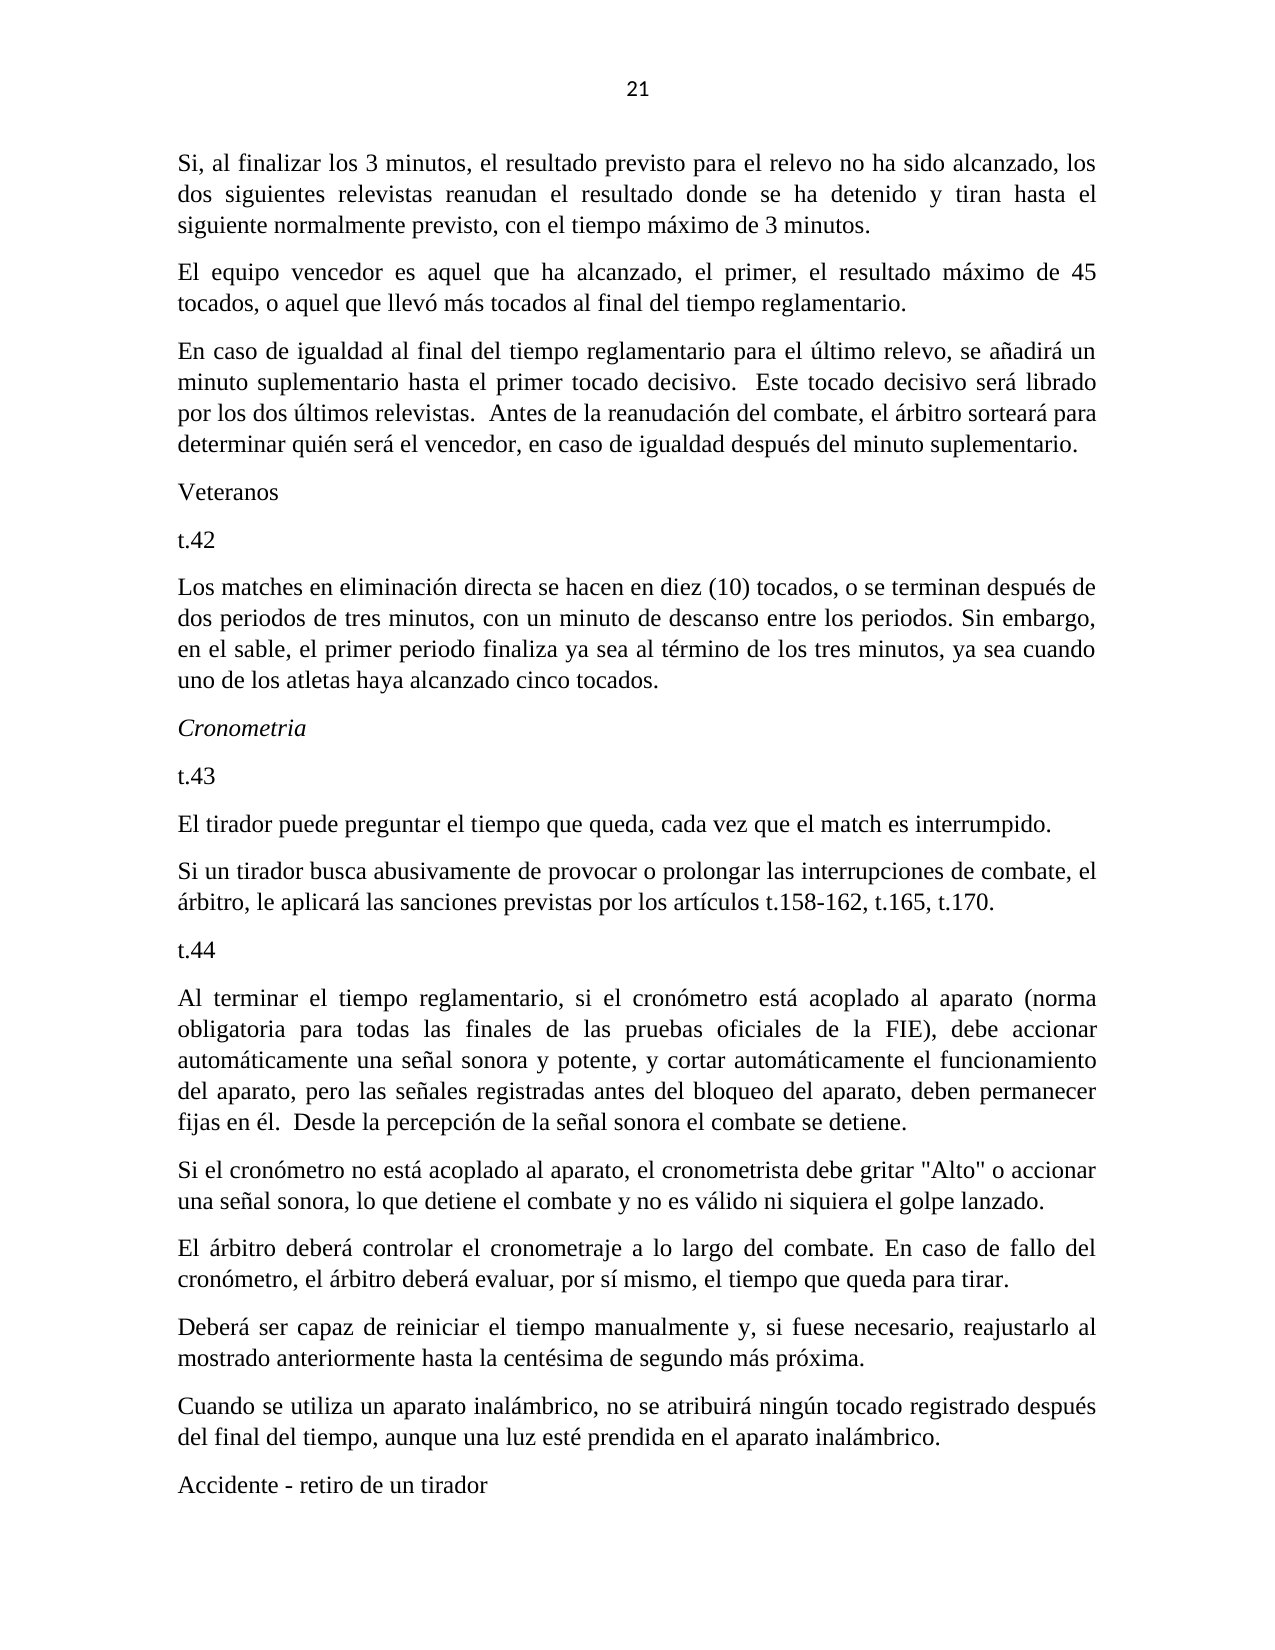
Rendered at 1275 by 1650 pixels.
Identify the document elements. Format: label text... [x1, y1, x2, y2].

text Si un tirador busca abusivamente de provocar o prolongar las interrupciones de combate, el árbitro, le aplicará las sanciones previstas por los artículos t.158-162, t.165, t.170. [177, 856, 1098, 916]
text Los matches en eliminación directa se hacen en diez (10) tocados, o se terminan después de dos periodos de tres minutos, con un minuto de descanso entre los periodos. Sin embargo, en el sable, el primer periodo finaliza ya sea al término de los tres minutos, ya sea cuando uno de los atletas haya alcanzado cinco tocados. [177, 572, 1098, 694]
text El árbitro deberá controlar el cronometraje a lo largo del combate. En caso de fallo del cronómetro, el árbitro deberá evaluar, por sí mismo, el tiempo que queda para tirar. [177, 1233, 1098, 1293]
text Al terminar el tiempo reglamentario, si el cronómetro está acoplado al aparato (norma obligatoria para todas las finales de las pruebas oficiales de la FIE), debe accionar automáticamente una señal sonora y potente, y cortar automáticamente el funcionamiento del aparato, pero las señales registradas antes del bloqueo del aparato, deben permanecer fijas en él. Desde la percepción de la señal sonora el combate se detiene. [177, 983, 1098, 1136]
text Accidente - retiro de un tirador [177, 1470, 1098, 1498]
text Veteranos [177, 477, 1098, 506]
text Si, al finalizar los 3 minutos, el resultado previsto para el relevo no ha sido alcanzado, los dos siguientes relevistas reanudan el resultado donde se ha detenido y tiran hasta el siguiente normalmente previsto, con el tiempo máximo de 3 minutos. [177, 148, 1098, 238]
text t.44 [177, 935, 1098, 964]
text El tirador puede preguntar el tiempo que queda, cada vez que el match es interrumpido. [177, 809, 1098, 837]
text t.43 [177, 761, 1098, 790]
text Deberá ser capaz de reiniciar el tiempo manualmente y, si fuese necesario, reajustarlo al mostrado anteriormente hasta la centésima de segundo más próxima. [177, 1312, 1098, 1372]
text t.42 [177, 525, 1098, 553]
text En caso de igualdad al final del tiempo reglamentario para el último relevo, se añadirá un minuto suplementario hasta el primer tocado decisivo. Este tocado decisivo será librado por los dos últimos relevistas. Antes de la reanudación del combate, el árbitro sorteará para determinar quién será el vencedor, en caso de igualdad después del minuto suplementario. [177, 336, 1098, 458]
text El equipo vencedor es aquel que ha alcanzado, el primer, el resultado máximo de 45 tocados, o aquel que llevó más tocados al final del tiempo reglamentario. [177, 257, 1098, 317]
text Si el cronómetro no está acoplado al aparato, el cronometrista debe gritar "Alto" o accionar una señal sonora, lo que detiene el combate y no es válido ni siquiera el golpe lanzado. [177, 1155, 1098, 1214]
text Cronometria [177, 713, 1098, 742]
text Cuando se utiliza un aparato inalámbrico, no se atribuirá ningún tocado registrado después del final del tiempo, aunque una luz esté prendida en el aparato inalámbrico. [177, 1391, 1098, 1451]
